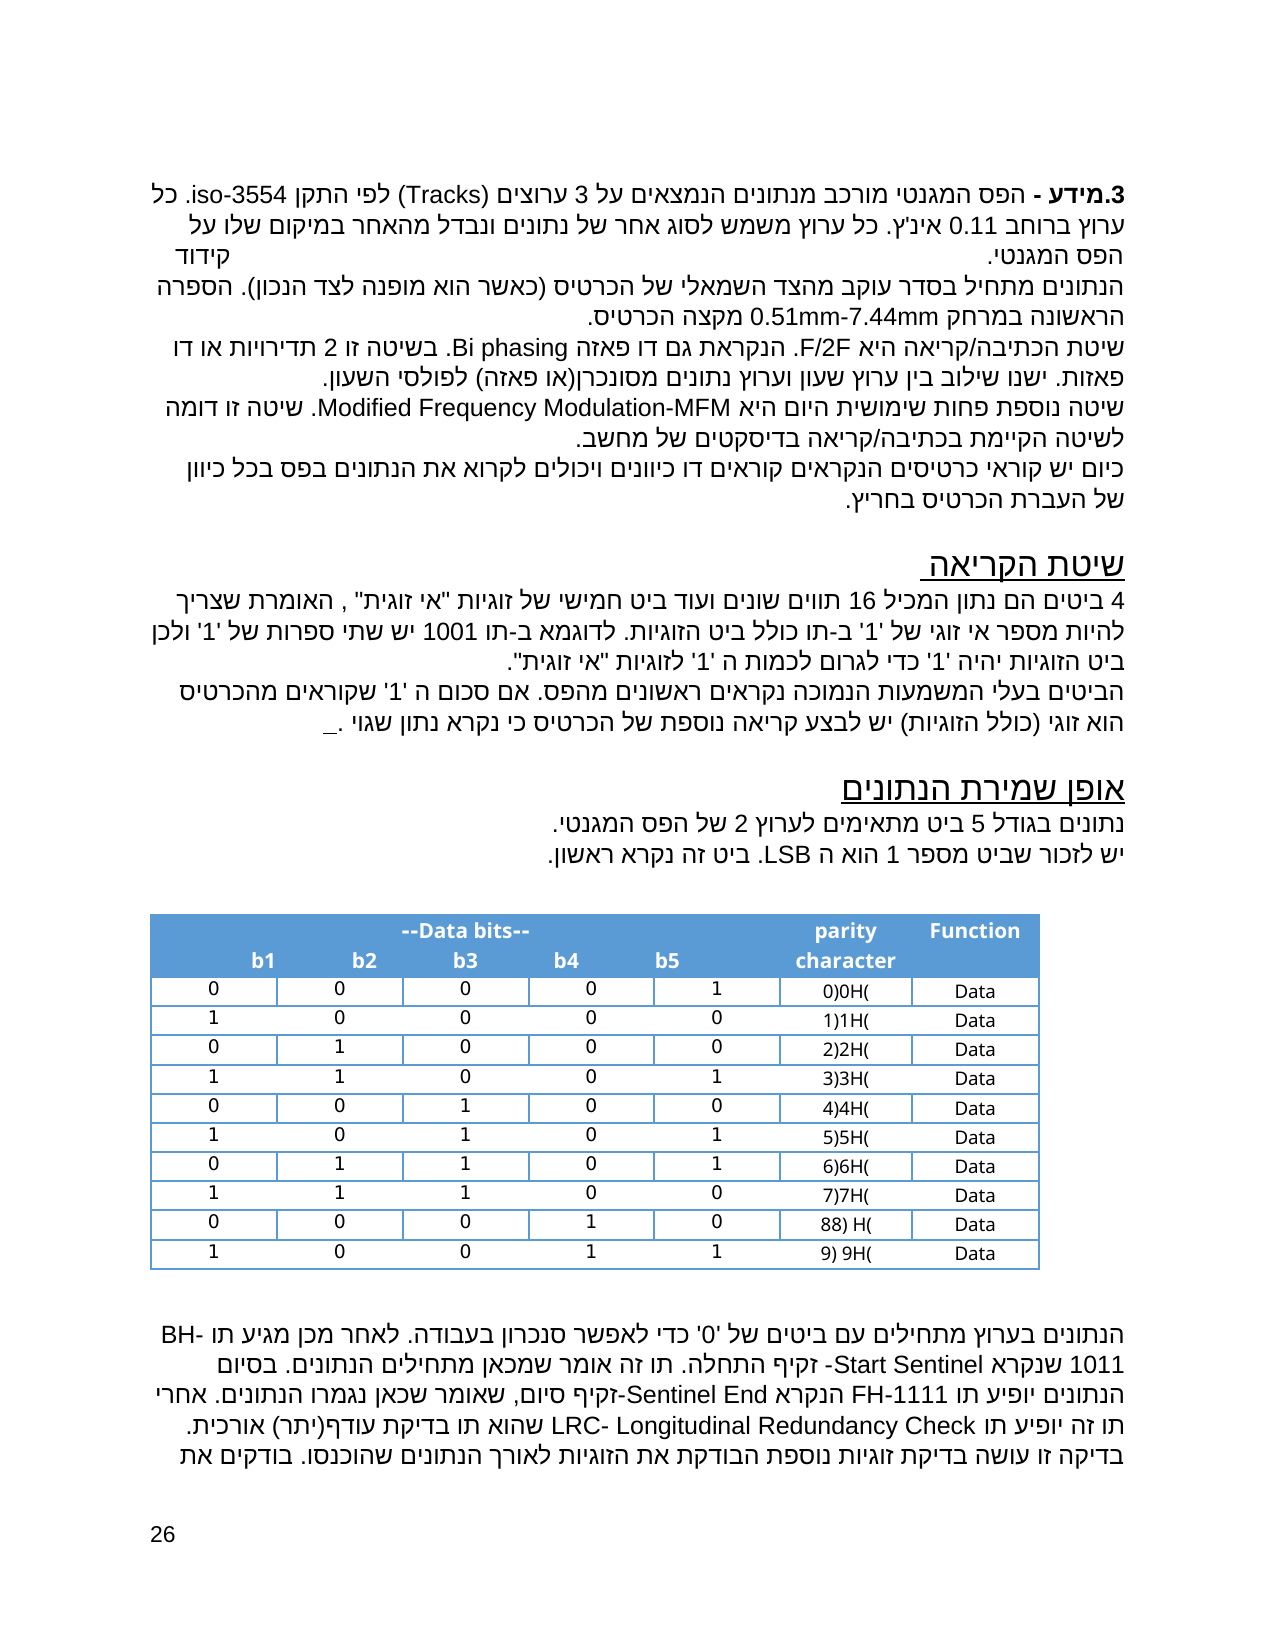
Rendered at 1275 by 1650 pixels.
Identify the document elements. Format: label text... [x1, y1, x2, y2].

table_cell 1 [404, 1153, 528, 1180]
table_cell 0 [403, 1066, 529, 1093]
table_cell 1 [530, 1211, 653, 1238]
table_cell Data [912, 1182, 1038, 1209]
table_cell 0 [277, 1124, 403, 1151]
table_cell 0 [530, 1036, 653, 1063]
table_cell 1 [278, 1153, 402, 1180]
table_cell 0 [403, 1007, 529, 1034]
table_cell 0 [278, 1211, 402, 1238]
table_cell 0 [152, 1036, 276, 1063]
table_cell 1 [404, 1095, 528, 1122]
table_cell 0 [152, 978, 276, 1005]
table_cell 0 [404, 978, 528, 1005]
table_cell 0 [529, 1124, 654, 1151]
table_cell Data [912, 1124, 1038, 1151]
table_cell Data [913, 1211, 1038, 1238]
text 3.מידע - הפס המגנטי מורכב מנתונים הנמצאים על 3 ערוצים (Tracks) לפי התקן iso-3554. כל ערוץ ברוחב 0.11 אינ'ץ. כל ערוץ משמש לסוג אחר של נתונים ונבדל מהאחר במיקום שלו על הפס המגנטי. קידוד הנתונים מתחיל בסדר עוקב מהצד השמאלי של הכרטיס (כאשר הוא מופנה לצד הנכון). הספרה הראשונה במרחק 0.51mm-7.44mm מקצה הכרטיס. [150, 180, 1125, 331]
table_cell 0 [529, 1007, 654, 1034]
table_cell 0 [404, 1211, 528, 1238]
table_cell 5)5H( [780, 1124, 912, 1151]
table_cell 1 [152, 1007, 277, 1034]
table_header --Data bits-- b1 b2 b3 b4 b5 [152, 916, 780, 976]
table_cell 1 [277, 1066, 403, 1093]
table_cell 3)3H( [780, 1066, 912, 1093]
table_cell Data [913, 1153, 1038, 1180]
table_cell 0 [404, 1036, 528, 1063]
table_cell 1 [654, 1066, 780, 1093]
table_cell 0 [152, 1095, 276, 1122]
table_cell 0 [654, 1007, 780, 1034]
table_cell 1 [152, 1182, 277, 1209]
table_cell 1 [654, 1124, 780, 1151]
table_cell 1 [654, 1241, 780, 1268]
table_cell 0 [530, 1095, 653, 1122]
table_cell 1 [403, 1124, 529, 1151]
table_cell 1 [403, 1182, 529, 1209]
text שיטה נוספת פחות שימושית היום היא Modified Frequency Modulation-MFM. שיטה זו דומה לשיטה הקיימת בכתיבה/קריאה בדיסקטים של מחשב. [150, 393, 1125, 452]
table_cell 1 [277, 1182, 403, 1209]
table_cell 7)7H( [780, 1182, 912, 1209]
table_header Function [912, 916, 1038, 976]
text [150, 1319, 1125, 1470]
table_cell Data [912, 1066, 1038, 1093]
table_cell 0 [403, 1241, 529, 1268]
table_cell Data [913, 1036, 1038, 1063]
table_cell 0 [277, 1241, 403, 1268]
table_cell 0 [152, 1211, 276, 1238]
table_cell 0 [655, 1095, 779, 1122]
table_cell 4)4H( [781, 1095, 911, 1122]
table_cell 0 [152, 1153, 276, 1180]
table_cell Data [913, 978, 1038, 1005]
table_cell 0 [278, 978, 402, 1005]
table_cell 1 [152, 1124, 277, 1151]
table_cell 0 [529, 1182, 654, 1209]
table_cell 88) H( [781, 1211, 911, 1238]
table_cell 0)0H( [781, 978, 911, 1005]
table_cell 1 [529, 1241, 654, 1268]
table_cell 9) 9H( [780, 1241, 912, 1268]
table_cell 1 [655, 1153, 779, 1180]
table_cell 0 [530, 1153, 653, 1180]
table_cell 0 [278, 1095, 402, 1122]
text שיטת הקריאה [150, 545, 1125, 584]
text כיום יש קוראי כרטיסים הנקראים קוראים דו כיוונים ויכולים לקרוא את הנתונים בפס בכל כיוון של העברת הכרטיס בחריץ. [150, 454, 1125, 513]
text 4 ביטים הם נתון המכיל 16 תווים שונים ועוד ביט חמישי של זוגיות "אי זוגית" , האומרת שצריך להיות מספר אי זוגי של '1' ב-תו כולל ביט הזוגיות. לדוגמא ב-תו 1001 יש שתי ספרות של '1' ולכן ביט הזוגיות יהיה '1' כדי לגרום לכמות ה '1' לזוגיות "אי זוגית". [150, 586, 1125, 676]
table_cell 0 [655, 1036, 779, 1063]
table_cell 0 [530, 978, 653, 1005]
table_cell 0 [277, 1007, 403, 1034]
table_cell 2)2H( [781, 1036, 911, 1063]
table_cell Data [912, 1241, 1038, 1268]
table_cell Data [913, 1095, 1038, 1122]
text אופן שמירת הנתונים [150, 769, 1125, 807]
table_cell 0 [654, 1182, 780, 1209]
text שיטת הכתיבה/קריאה היא F/2F. הנקראת גם דו פאזה Bi phasing. בשיטה זו 2 תדירויות או דו פאזות. ישנו שילוב בין ערוץ שעון וערוץ נתונים מסונכרן(או פאזה) לפולסי השעון. [150, 332, 1125, 392]
table_cell 1 [152, 1241, 277, 1268]
table_cell Data [912, 1007, 1038, 1034]
table_cell 1)1H( [780, 1007, 912, 1034]
table_cell 1 [655, 978, 779, 1005]
text הביטים בעלי המשמעות הנמוכה נקראים ראשונים מהפס. אם סכום ה '1' שקוראים מהכרטיס הוא זוגי (כולל הזוגיות) יש לבצע קריאה נוספת של הכרטיס כי נקרא נתון שגוי . [150, 677, 1125, 737]
table_cell 1 [152, 1066, 277, 1093]
table_header parity character [780, 916, 912, 976]
table_cell 0 [655, 1211, 779, 1238]
text נתונים בגודל 5 ביט מתאימים לערוץ 2 של הפס המגנטי. [150, 809, 1125, 838]
table_cell 0 [529, 1066, 654, 1093]
table_cell 1 [278, 1036, 402, 1063]
text יש לזכור שביט מספר 1 הוא ה LSB. ביט זה נקרא ראשון. [150, 840, 1125, 868]
table_cell 6)6H( [781, 1153, 911, 1180]
